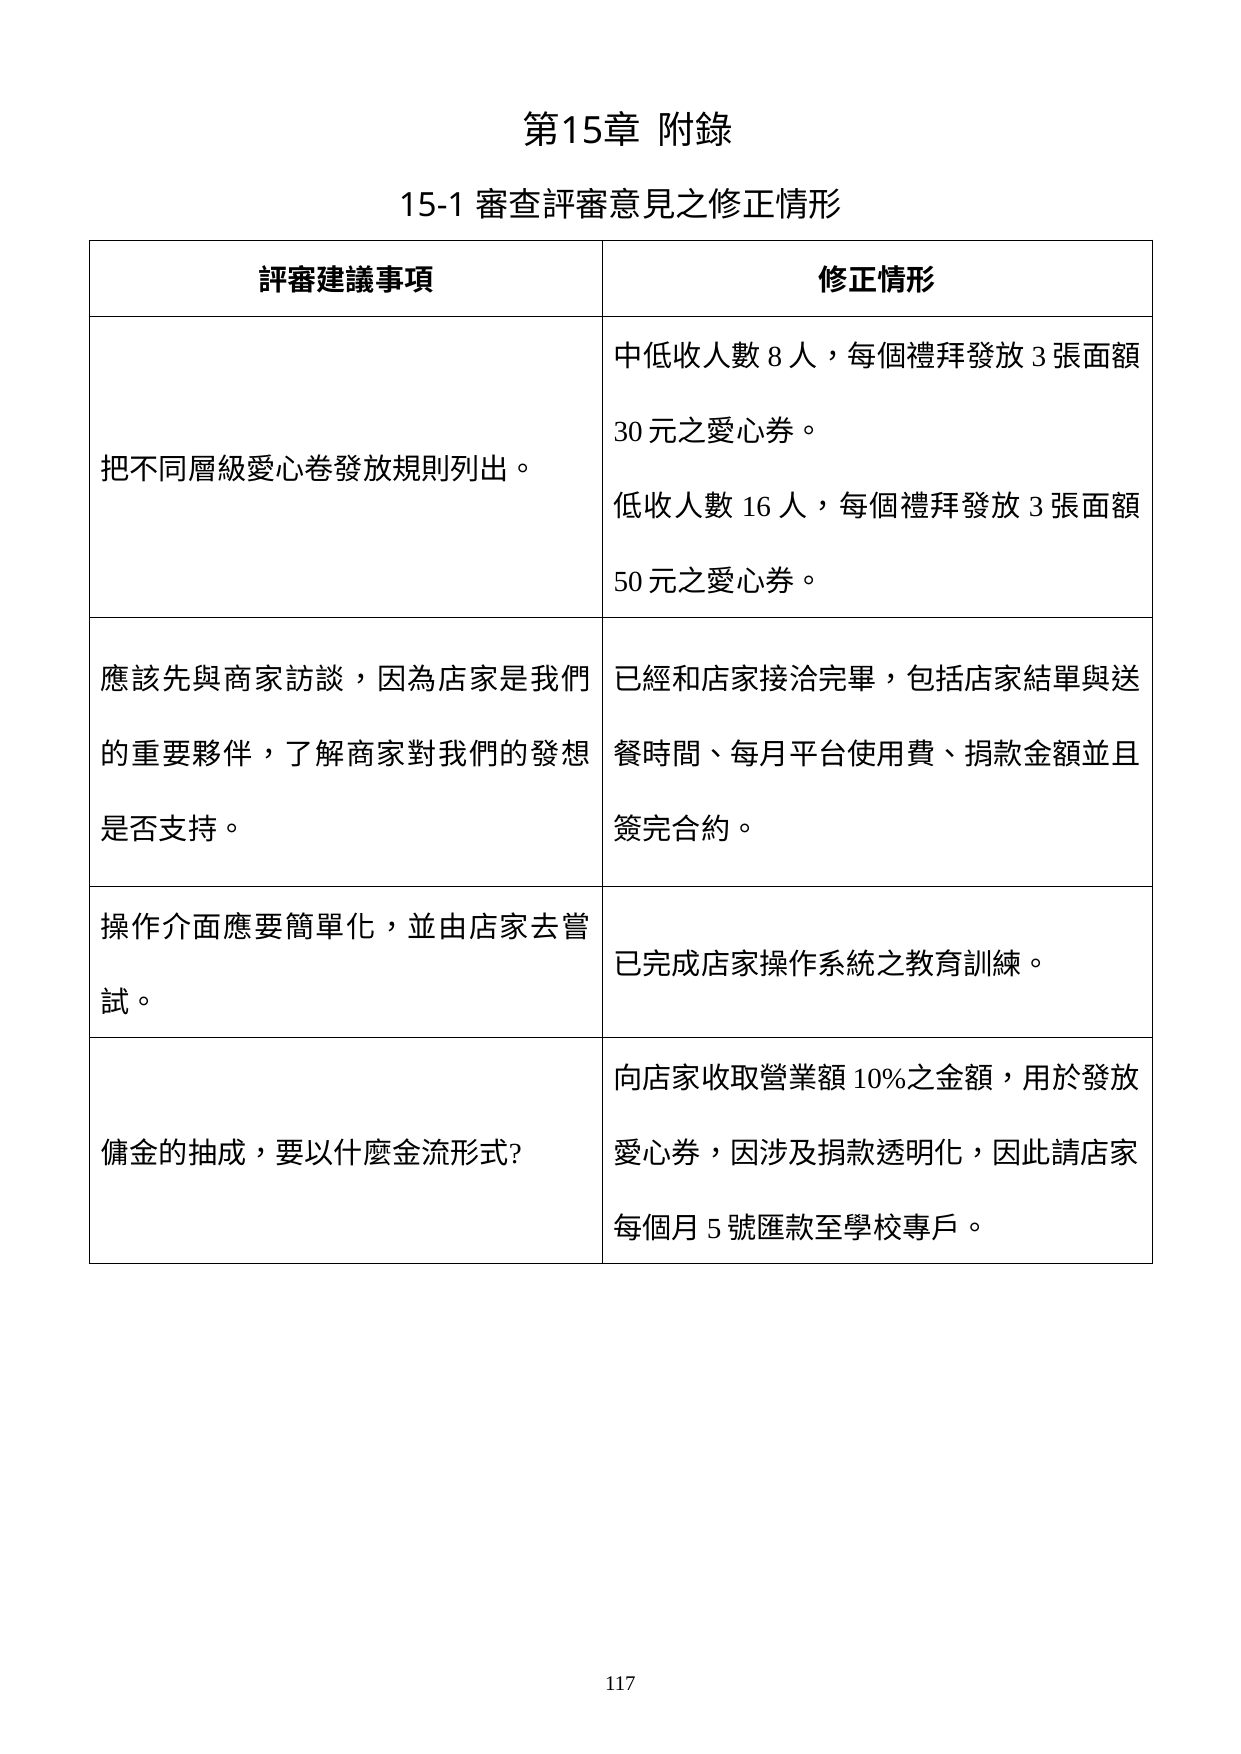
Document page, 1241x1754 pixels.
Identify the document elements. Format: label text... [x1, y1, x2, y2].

table_cell 傭金的抽成，要以什麼金流形式? [90, 1038, 602, 1263]
subtitle 附錄 [103, 89, 1152, 164]
table_header 評審建議事項 [90, 241, 602, 316]
subtitle 審查評審意見之修正情形 [89, 164, 1152, 239]
table_cell 向店家收取營業額10%之金額，用於發放愛心券，因涉及捐款透明化，因此請店家每個月5號匯款至學校專戶。 [603, 1038, 1152, 1263]
table_header 修正情形 [603, 241, 1152, 316]
table_cell 已經和店家接洽完畢，包括店家結單與送餐時間、每月平台使用費、捐款金額並且簽完合約。 [603, 618, 1152, 886]
table_cell 中低收人數8人，每個禮拜發放3張面額30元之愛心券。 低收人數16人，每個禮拜發放3張面額50元之愛心券。 [603, 317, 1152, 617]
table_cell 操作介面應要簡單化，並由店家去嘗試。 [90, 887, 602, 1037]
table_cell 應該先與商家訪談，因為店家是我們的重要夥伴，了解商家對我們的發想是否支持。 [90, 618, 602, 886]
table_cell 把不同層級愛心卷發放規則列出。 [90, 317, 602, 617]
table_cell 已完成店家操作系統之教育訓練。 [603, 887, 1152, 1037]
